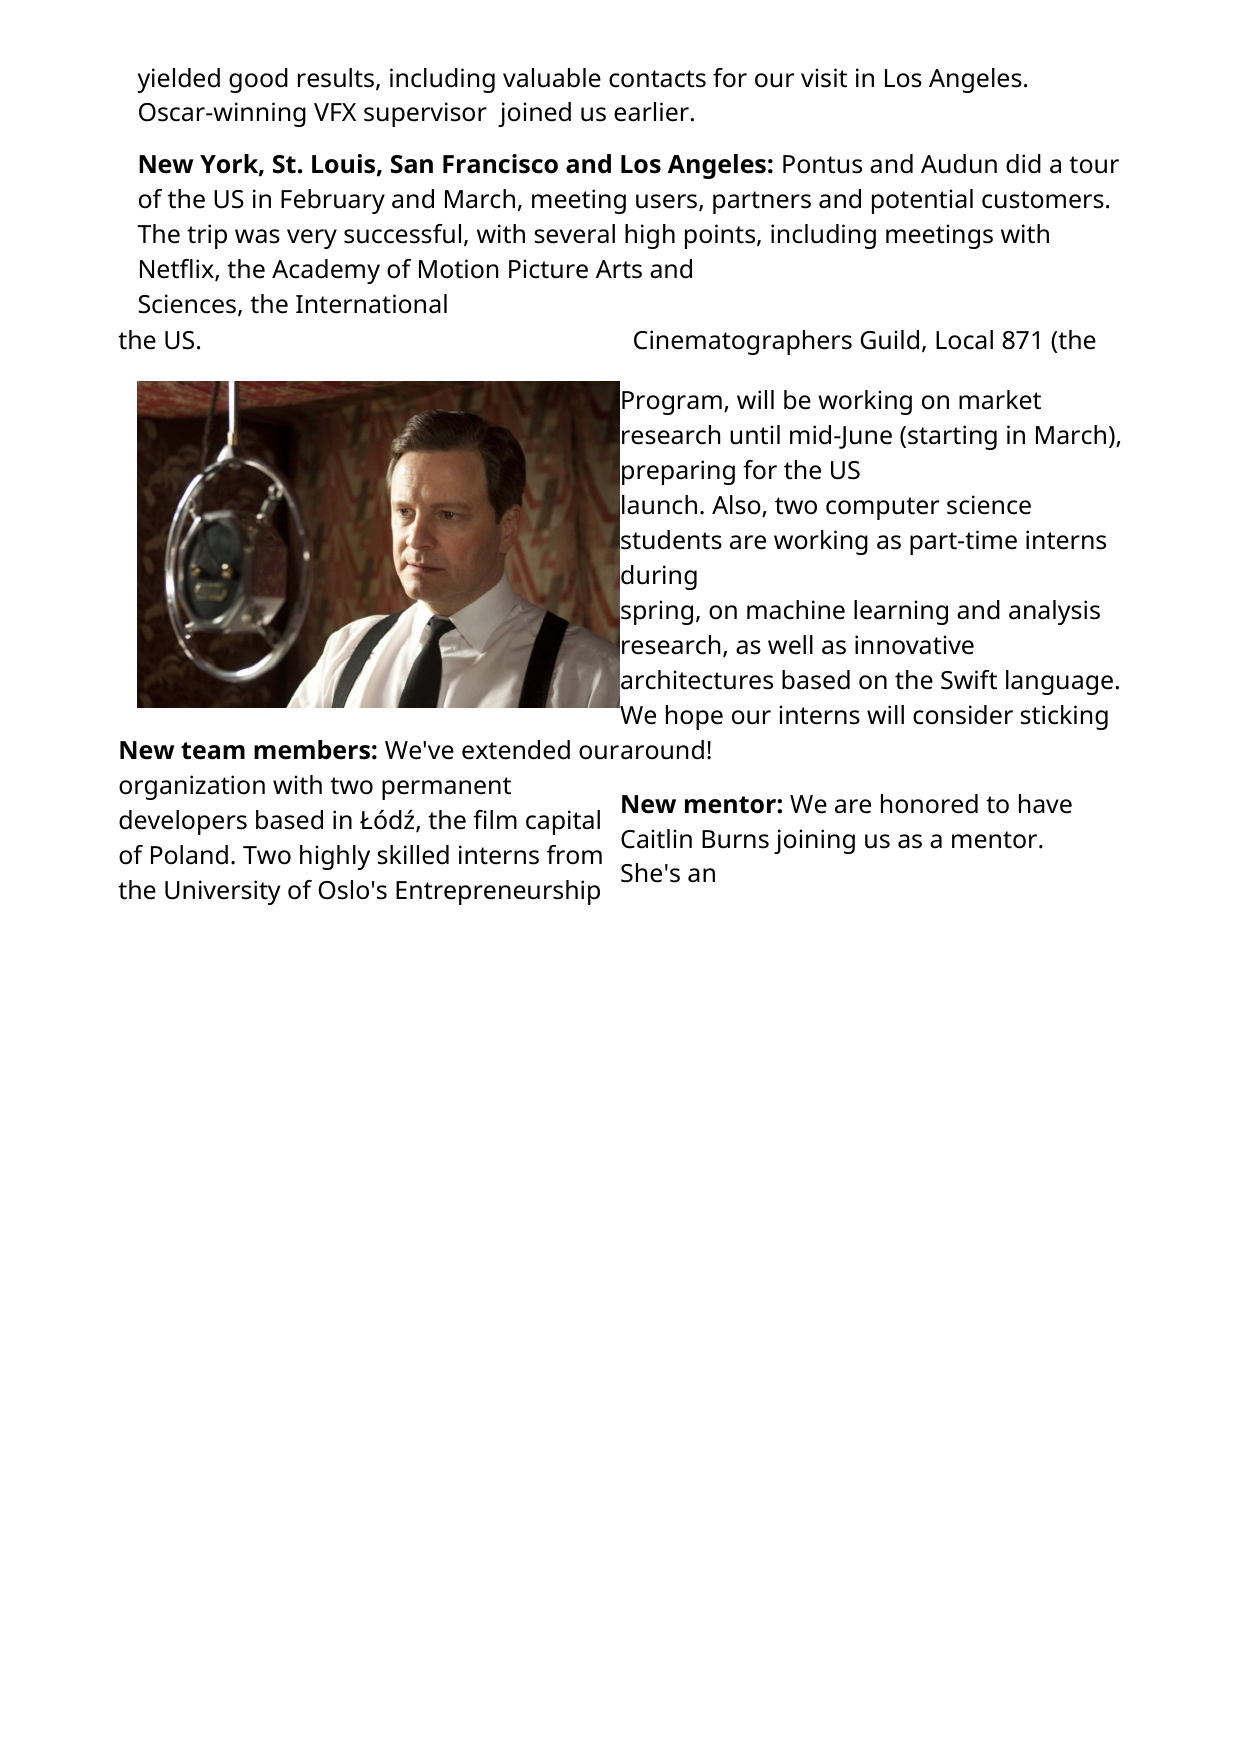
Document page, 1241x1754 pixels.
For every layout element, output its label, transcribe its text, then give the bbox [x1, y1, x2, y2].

text yielded good results, including valuable contacts for our visit in Los Angeles. Oscar-winning VFX supervisor joined us earlier. [137, 60, 1109, 128]
text the US. Cinematographers Guild, Local 871 (the [118, 325, 1124, 355]
text New mentor: We are honored to have Caitlin Burns joining us as a mentor. She's an [620, 785, 1109, 890]
text New York, St. Louis, San Francisco and Los Angeles: Pontus and Audun did a tour of the US in February and March, meeting users, partners and potential customers. The trip was very successful, with several high points, including meetings with Netflix, the Academy of Motion Picture Arts and Sciences, the International [137, 146, 1124, 321]
picture [137, 381, 620, 708]
